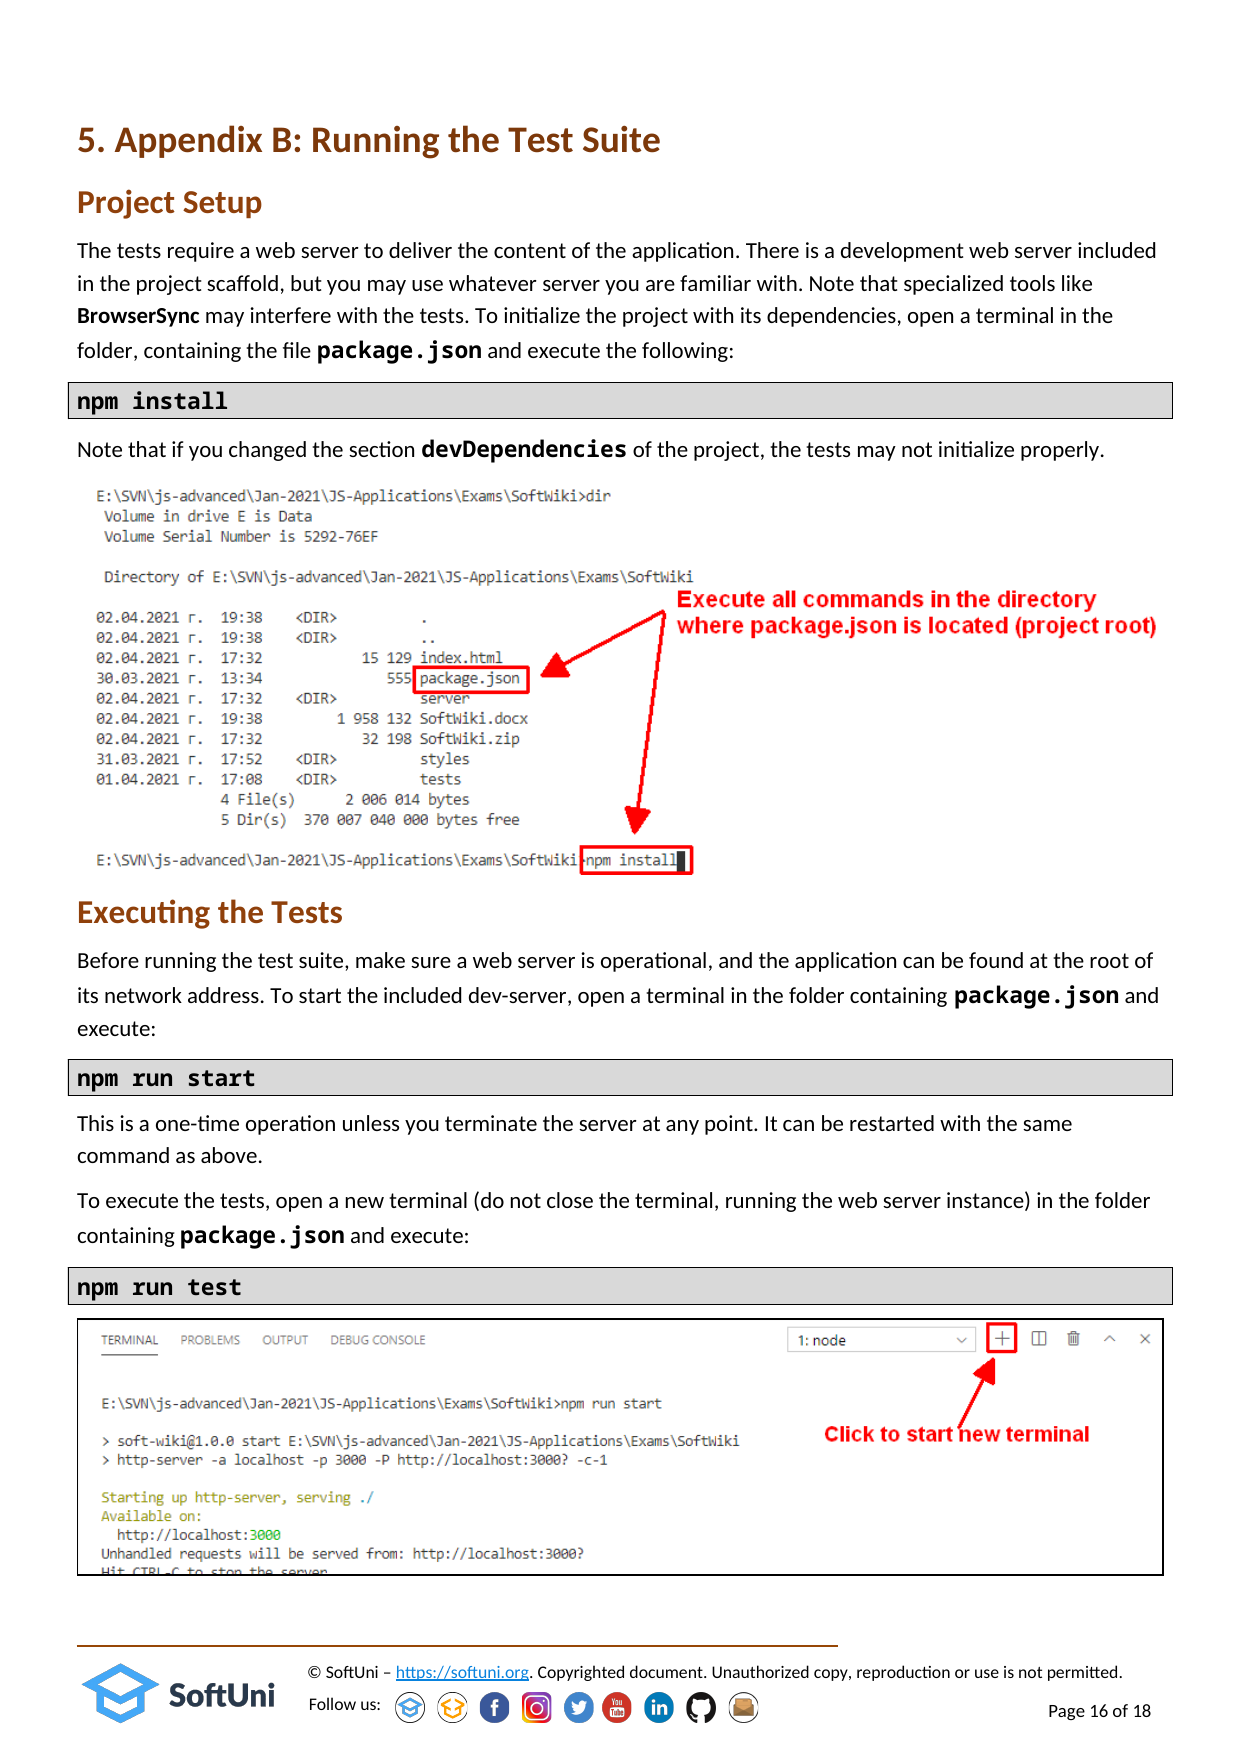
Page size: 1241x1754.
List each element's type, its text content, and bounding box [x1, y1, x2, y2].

picture [522, 1692, 552, 1723]
text Note that if you changed the section devDependencies of the project, the tests may not initialize properly. [77, 433, 1163, 464]
text npm run test [69, 1268, 1172, 1304]
text This is a one-time operation unless you terminate the server at any point. It can be restarted with the same command as above. [77, 1109, 1163, 1169]
picture [78, 1320, 1162, 1574]
picture [686, 1692, 716, 1723]
picture [437, 1692, 468, 1723]
text npm run start [69, 1060, 1172, 1095]
picture [395, 1692, 425, 1723]
picture [665, 1692, 674, 1701]
subtitle Appendix B: Running the Test Suite [77, 116, 1163, 162]
picture [479, 1692, 510, 1723]
picture [644, 1714, 653, 1723]
picture [665, 1714, 674, 1723]
text To execute the tests, open a new terminal (do not close the terminal, running the web server instance) in the folder containing package.json and execute: [77, 1186, 1163, 1250]
subtitle Executing the Tests [77, 891, 1163, 932]
text Before running the test suite, make sure a web server is operational, and the application can be found at the root of its network address. To start the included dev-server, open a terminal in the folder containing package.json and execute: [77, 946, 1163, 1042]
picture [644, 1692, 653, 1701]
picture [76, 481, 1164, 875]
picture [564, 1692, 594, 1723]
picture [658, 1705, 667, 1714]
text npm install [69, 383, 1172, 418]
picture [75, 1658, 281, 1729]
picture [728, 1692, 759, 1723]
subtitle Project Setup [77, 181, 1163, 222]
text The tests require a web server to deliver the content of the application. There is a development web server included in the project scaffold, but you may use whatever server you are familiar with. Note that specialized tools like BrowserSync may interfere with the tests. To initialize the project with its dependencies, open a terminal in the folder, containing the file package.json and execute the following: [77, 237, 1163, 365]
picture [602, 1692, 632, 1723]
